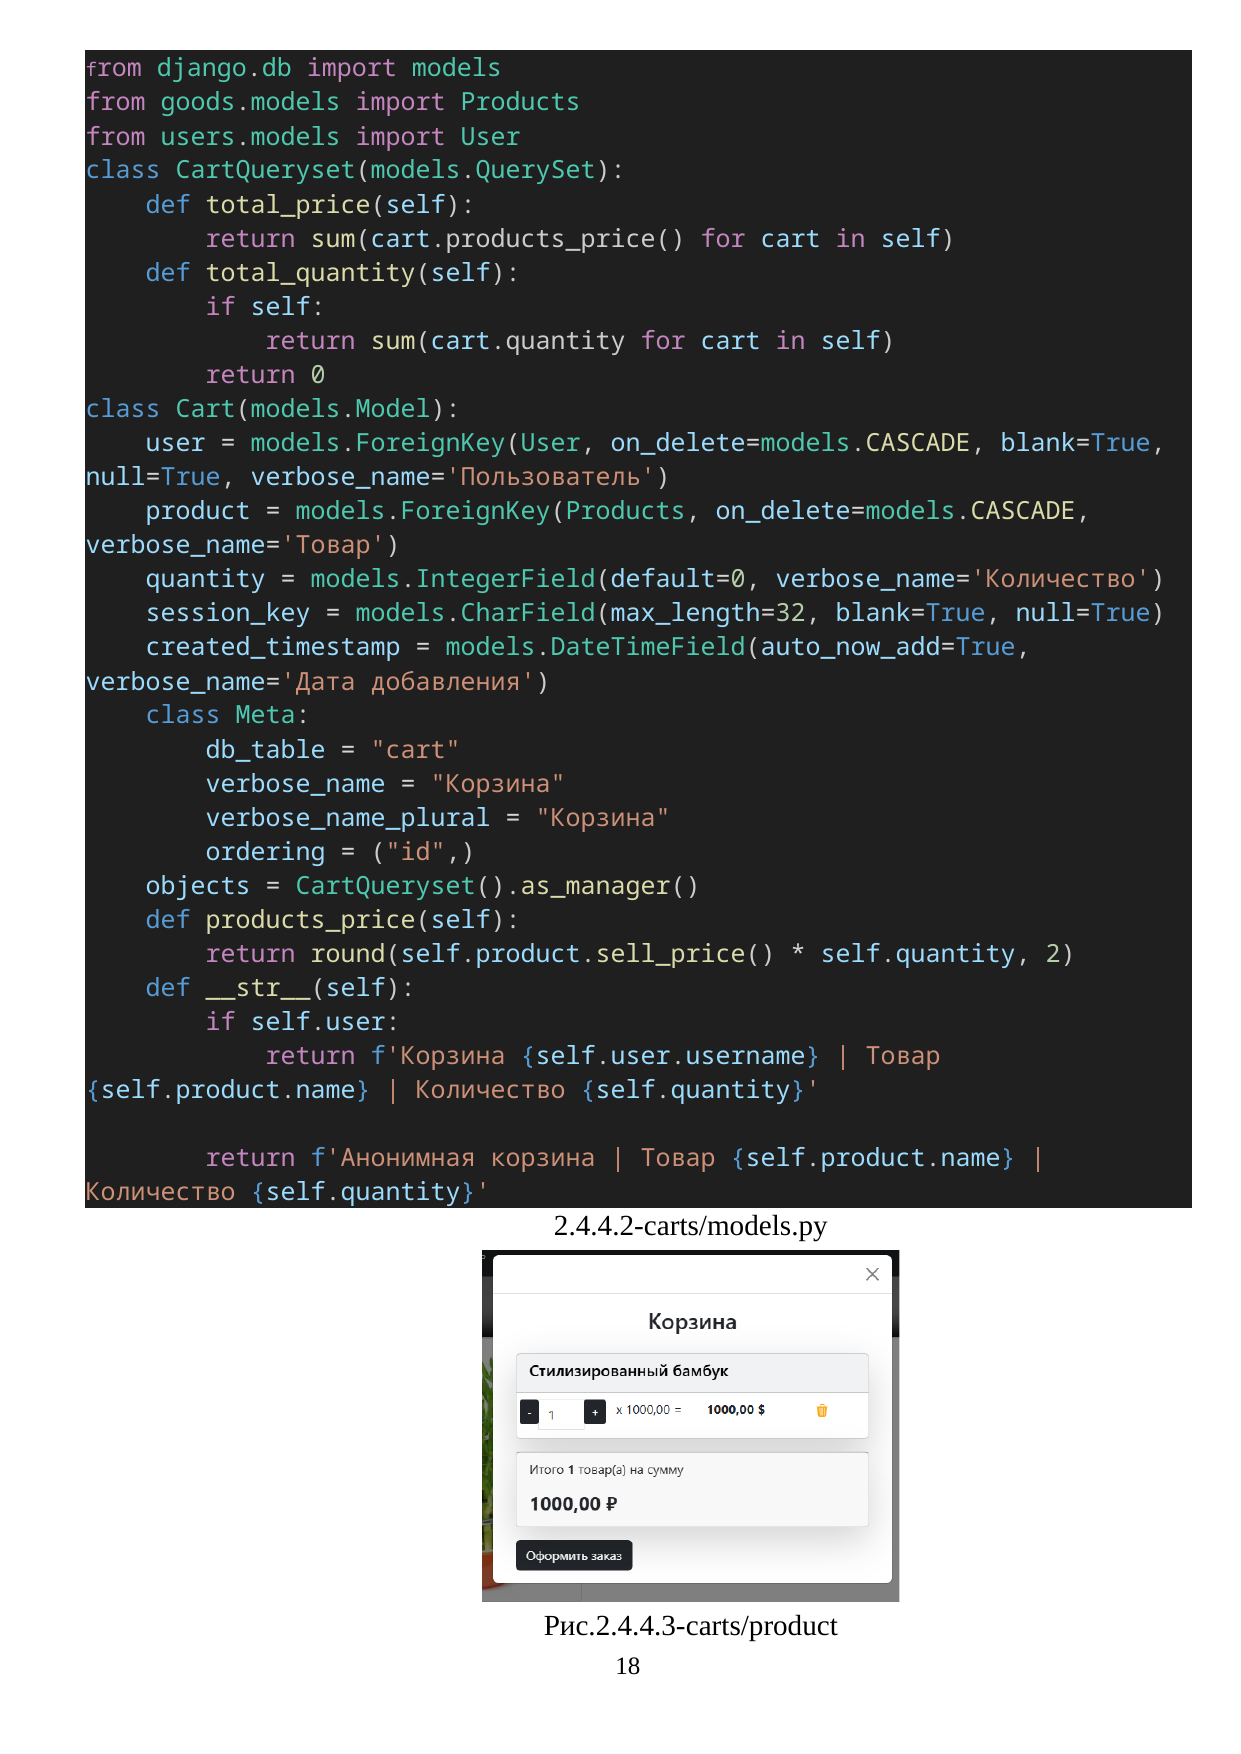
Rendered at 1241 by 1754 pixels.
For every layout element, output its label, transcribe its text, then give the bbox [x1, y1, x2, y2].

text return f'Анонимная корзина | Товар {self.product.name} | Количество {self.quantity}' [85, 1140, 1192, 1208]
text def total_price(self): [85, 186, 1192, 220]
text def products_price(self): [85, 902, 1192, 936]
text if self.user: [85, 1004, 1192, 1038]
text Рис.2.4.4.3-carts/product [144, 1608, 1192, 1642]
text return sum(cart.products_price() for cart in self) [85, 220, 1192, 254]
text return f'Корзина {self.user.username} | Товар {self.product.name} | Количество {self.quantity}' [85, 1038, 1192, 1106]
text return round(self.product.sell_price() * self.quantity, 2) [85, 936, 1192, 970]
text verbose_name = "Корзина" [85, 765, 1192, 799]
text verbose_name_plural = "Корзина" [85, 799, 1192, 833]
text from goods.models import Products [85, 84, 1192, 118]
text objects = CartQueryset().as_manager() [85, 867, 1192, 902]
text return 0 [85, 357, 1192, 391]
text return sum(cart.quantity for cart in self) [85, 322, 1192, 357]
text quantity = models.IntegerField(default=0, verbose_name='Количество') [85, 561, 1192, 595]
text ordering = ("id",) [85, 833, 1192, 867]
text def total_quantity(self): [85, 254, 1192, 288]
text db_table = "cart" [85, 731, 1192, 765]
picture [482, 1250, 900, 1602]
text 2.4.4.2-carts/models.py [144, 1208, 1192, 1242]
text user = models.ForeignKey(User, on_delete=models.CASCADE, blank=True, null=True, verbose_name='Пользователь') [85, 425, 1192, 493]
text session_key = models.CharField(max_length=32, blank=True, null=True) [85, 595, 1192, 629]
text product = models.ForeignKey(Products, on_delete=models.CASCADE, verbose_name='Товар') [85, 493, 1192, 561]
text if self: [85, 288, 1192, 322]
text def __str__(self): [85, 970, 1192, 1004]
text class Cart(models.Model): [85, 391, 1192, 425]
text from django.db import models [85, 50, 1192, 84]
text from users.models import User [85, 118, 1192, 152]
text created_timestamp = models.DateTimeField(auto_now_add=True, verbose_name='Дата добавления') [85, 629, 1192, 697]
text class CartQueryset(models.QuerySet): [85, 152, 1192, 186]
text class Meta: [85, 697, 1192, 731]
